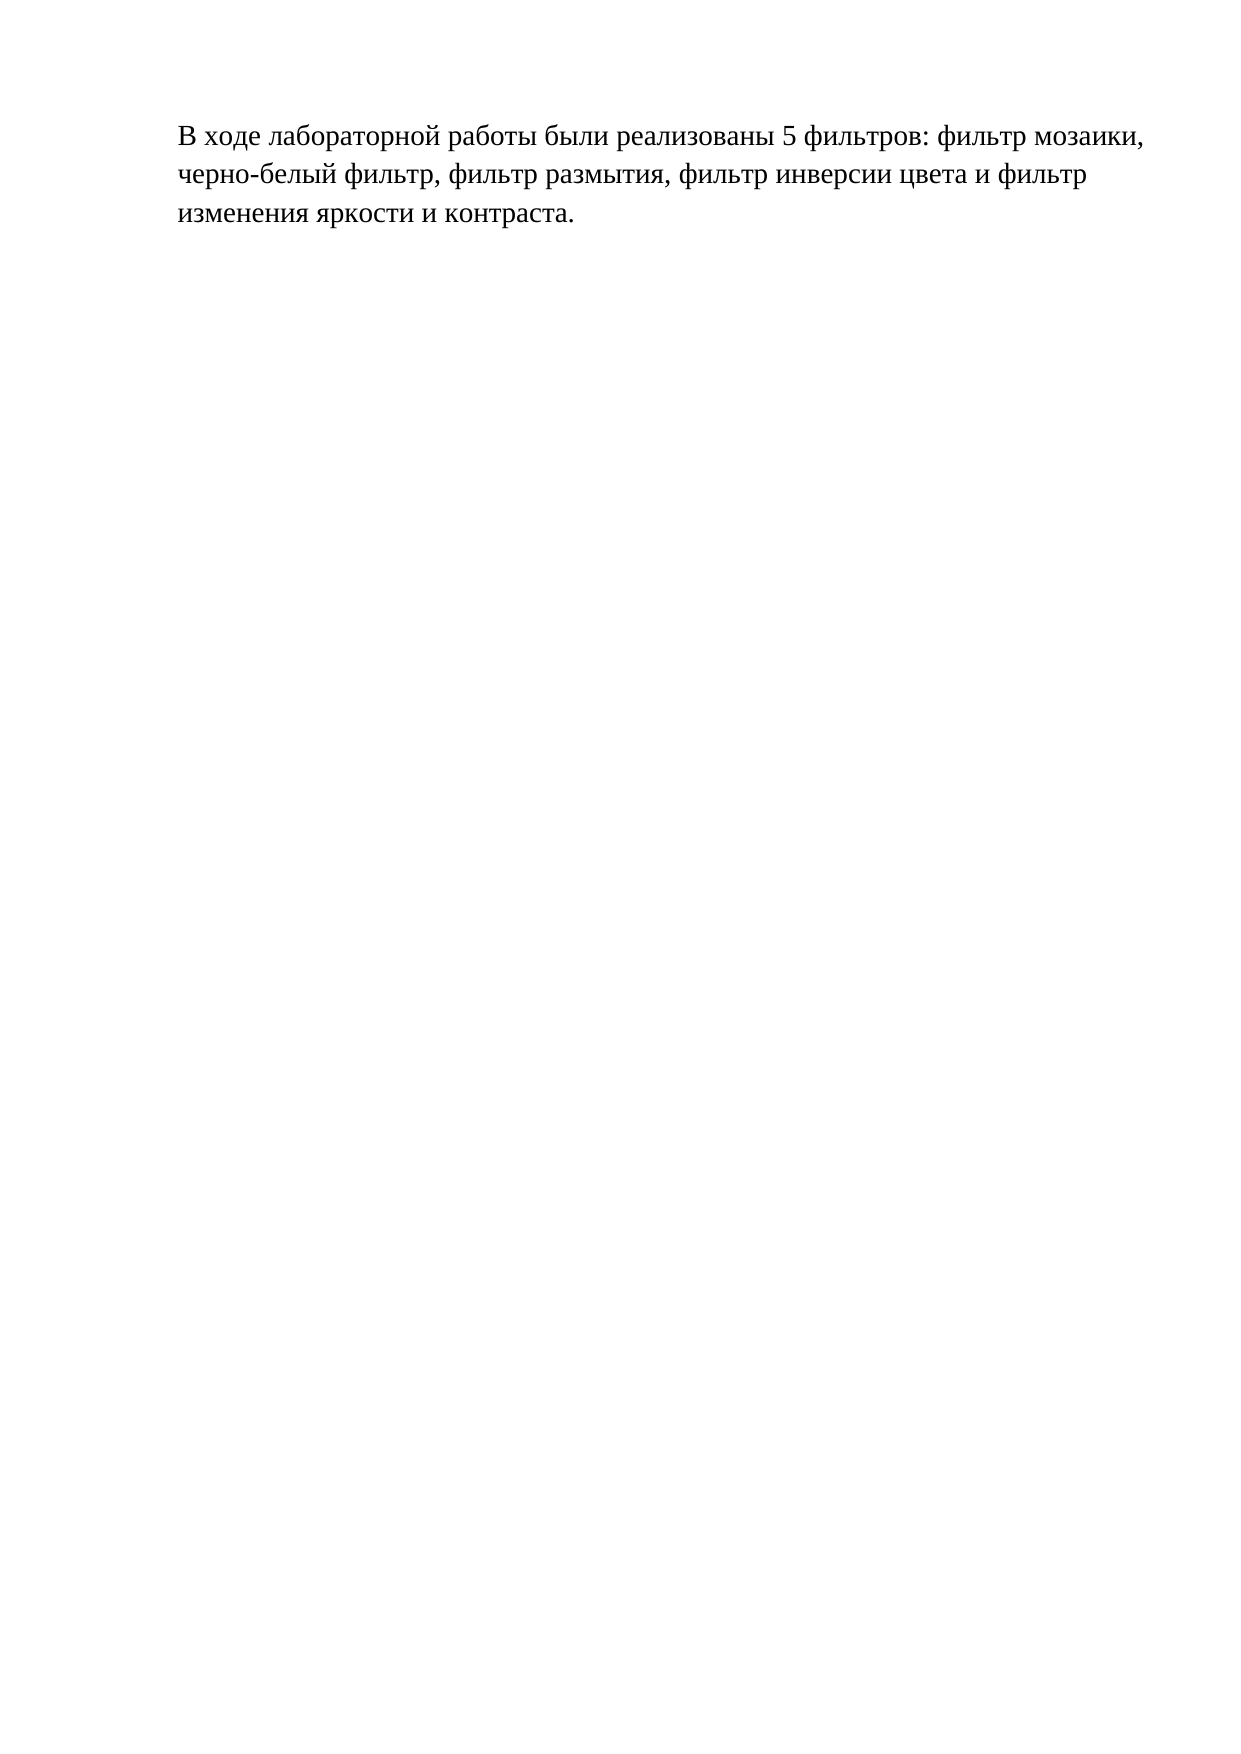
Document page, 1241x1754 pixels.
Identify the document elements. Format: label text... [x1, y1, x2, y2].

text В ходе лабораторной работы были реализованы 5 фильтров: фильтр мозаики, черно-белый фильтр, фильтр размытия, фильтр инверсии цвета и фильтр изменения яркости и контраста. [177, 118, 1152, 229]
